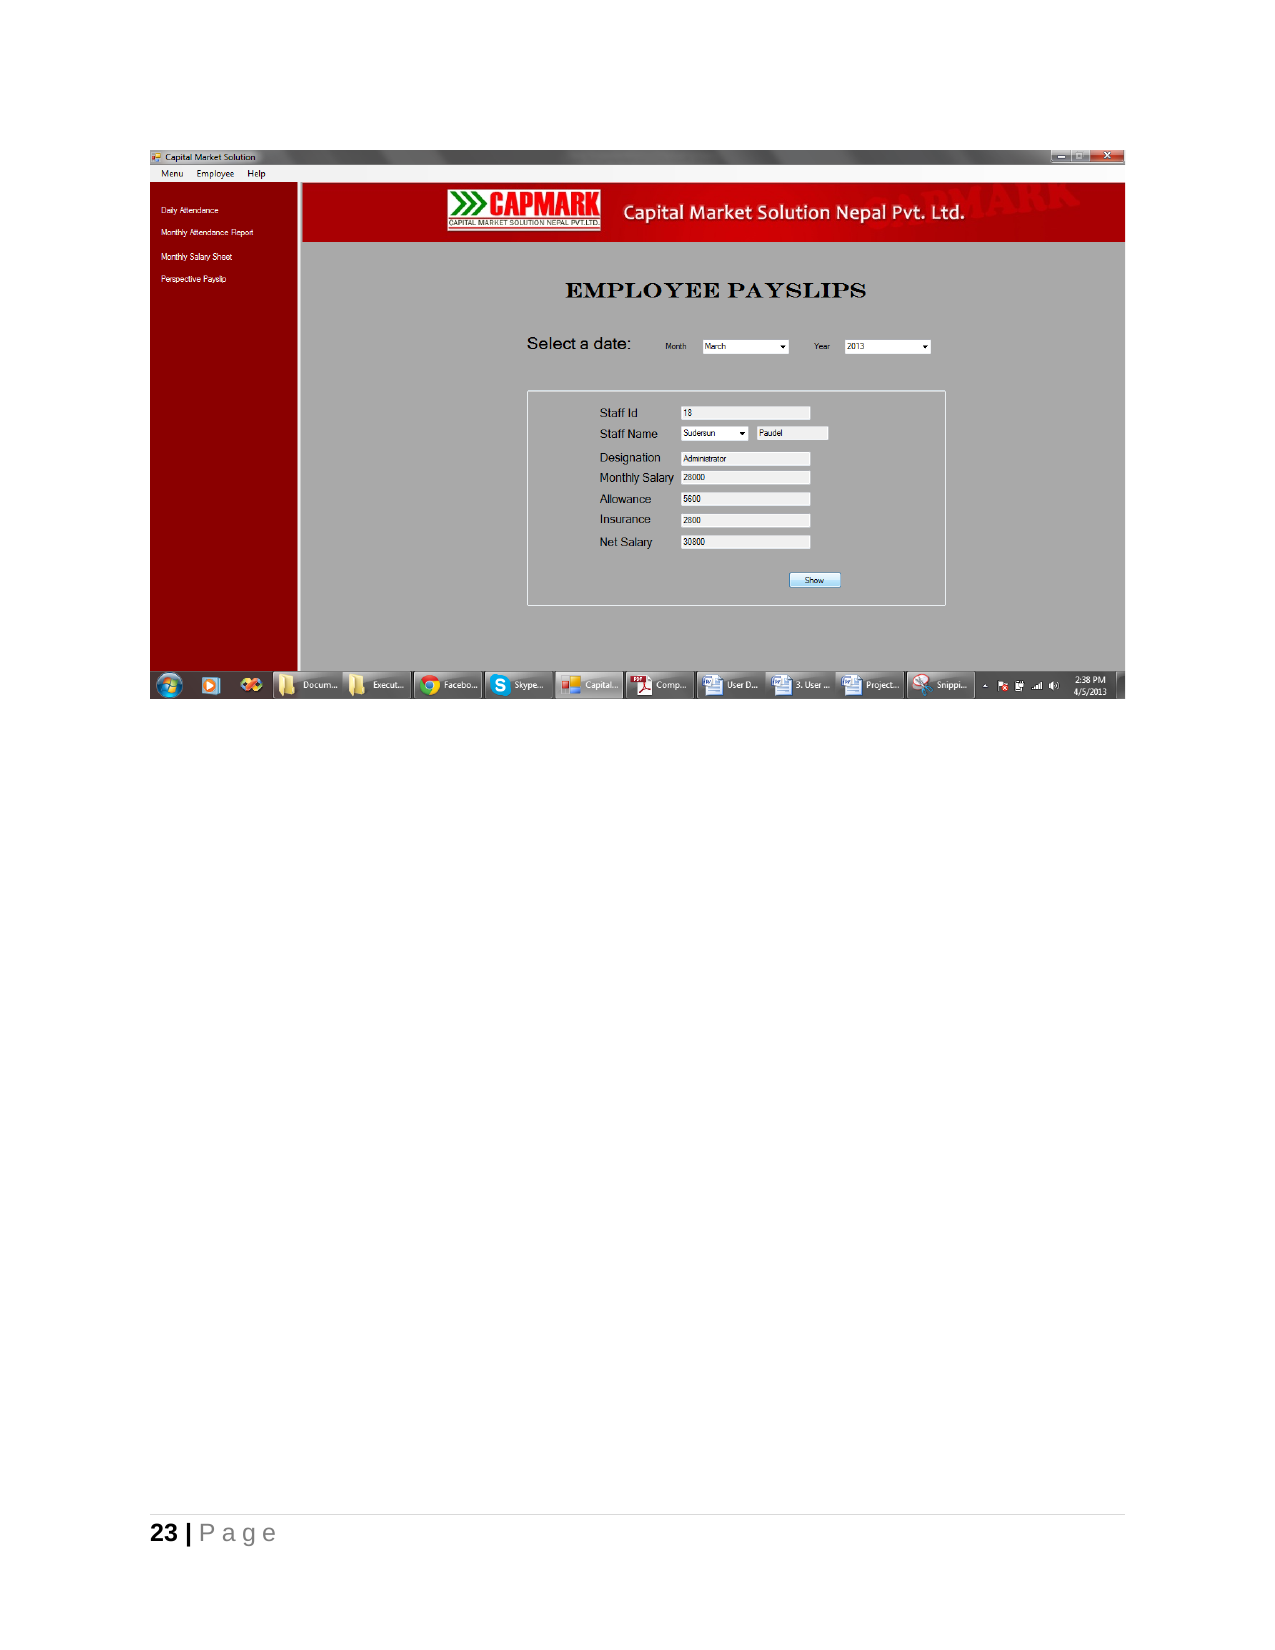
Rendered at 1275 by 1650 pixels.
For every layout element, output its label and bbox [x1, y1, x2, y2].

picture [150, 150, 1125, 699]
